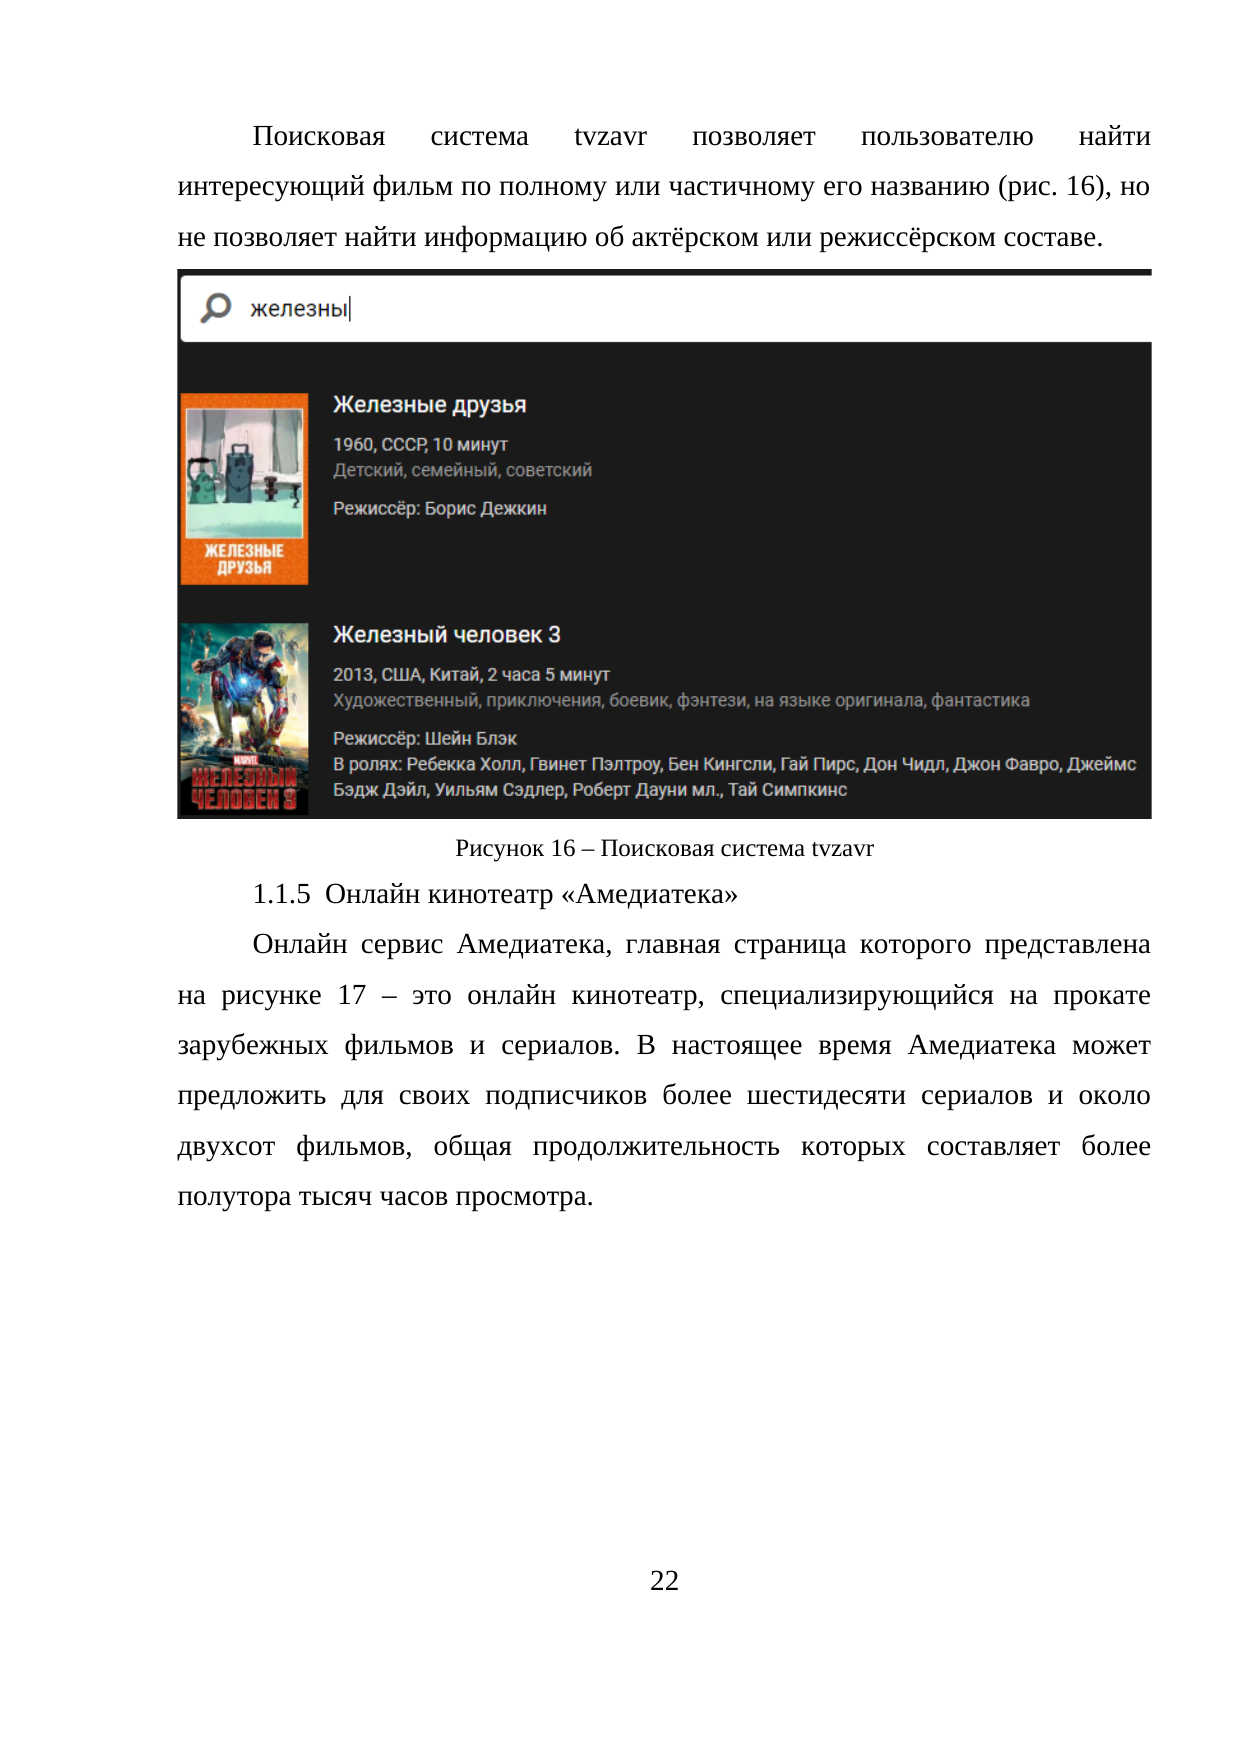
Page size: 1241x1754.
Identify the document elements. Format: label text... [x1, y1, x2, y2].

picture [177, 269, 1152, 819]
text Рисунок 16 – Поисковая система tvzavr [177, 833, 1152, 862]
text Поисковая система tvzavr позволяет пользователю найти интересующий фильм по полному или частичному его названию (рис. 16), но не позволяет найти информацию об актёрском или режиссёрском составе. [177, 118, 1152, 252]
text Онлайн сервис Амедиатека, главная страница которого представлена на рисунке 17 – это онлайн кинотеатр, специализирующийся на прокате зарубежных фильмов и сериалов. В настоящее время Амедиатека может предложить для своих подписчиков более шестидесяти сериалов и около двухсот фильмов, общая продолжительность которых составляет более полутора тысяч часов просмотра. [177, 927, 1152, 1212]
subtitle Онлайн кинотеатр «Амедиатека» [177, 876, 1152, 910]
